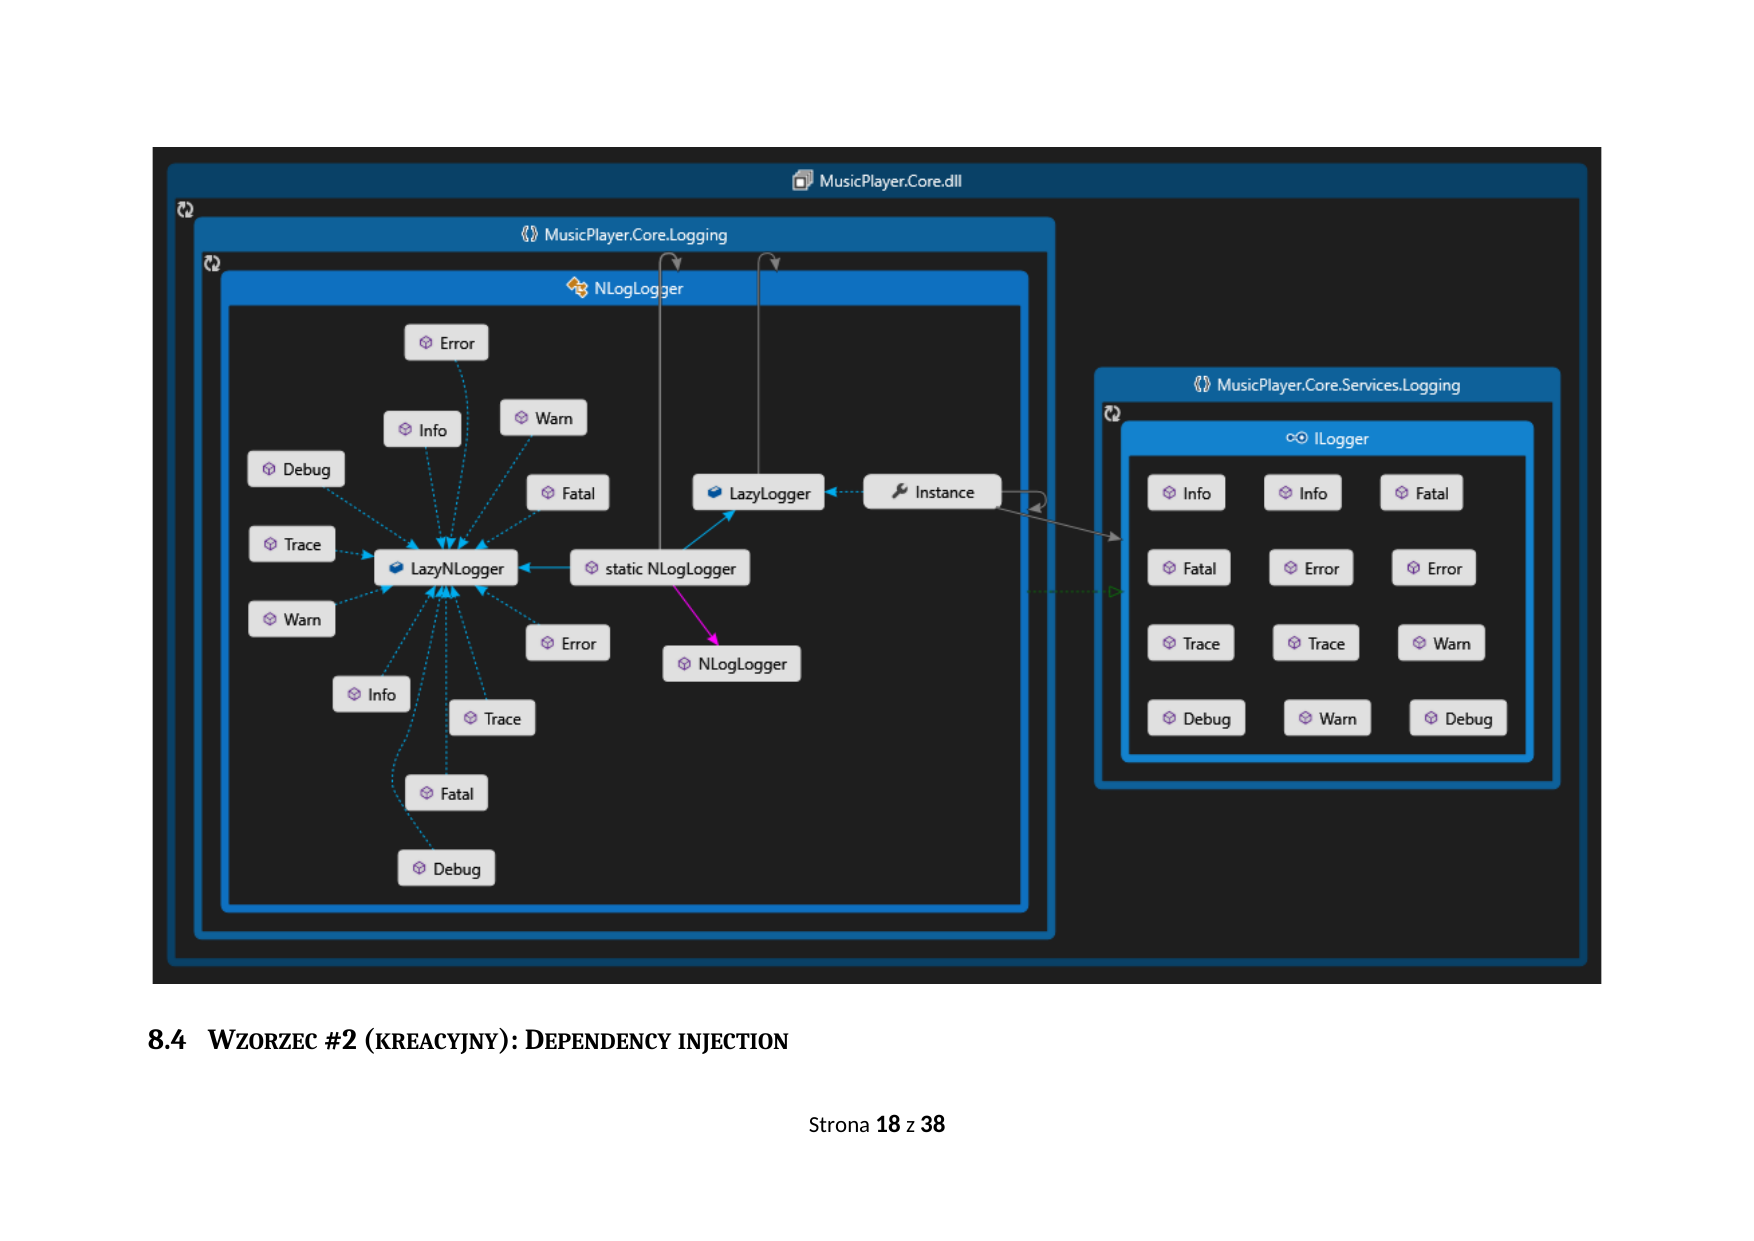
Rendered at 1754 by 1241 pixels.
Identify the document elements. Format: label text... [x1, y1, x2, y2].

subtitle Wzorzec #2 (kreacyjny): Dependency injection [148, 1023, 1606, 1057]
picture [152, 147, 1602, 984]
